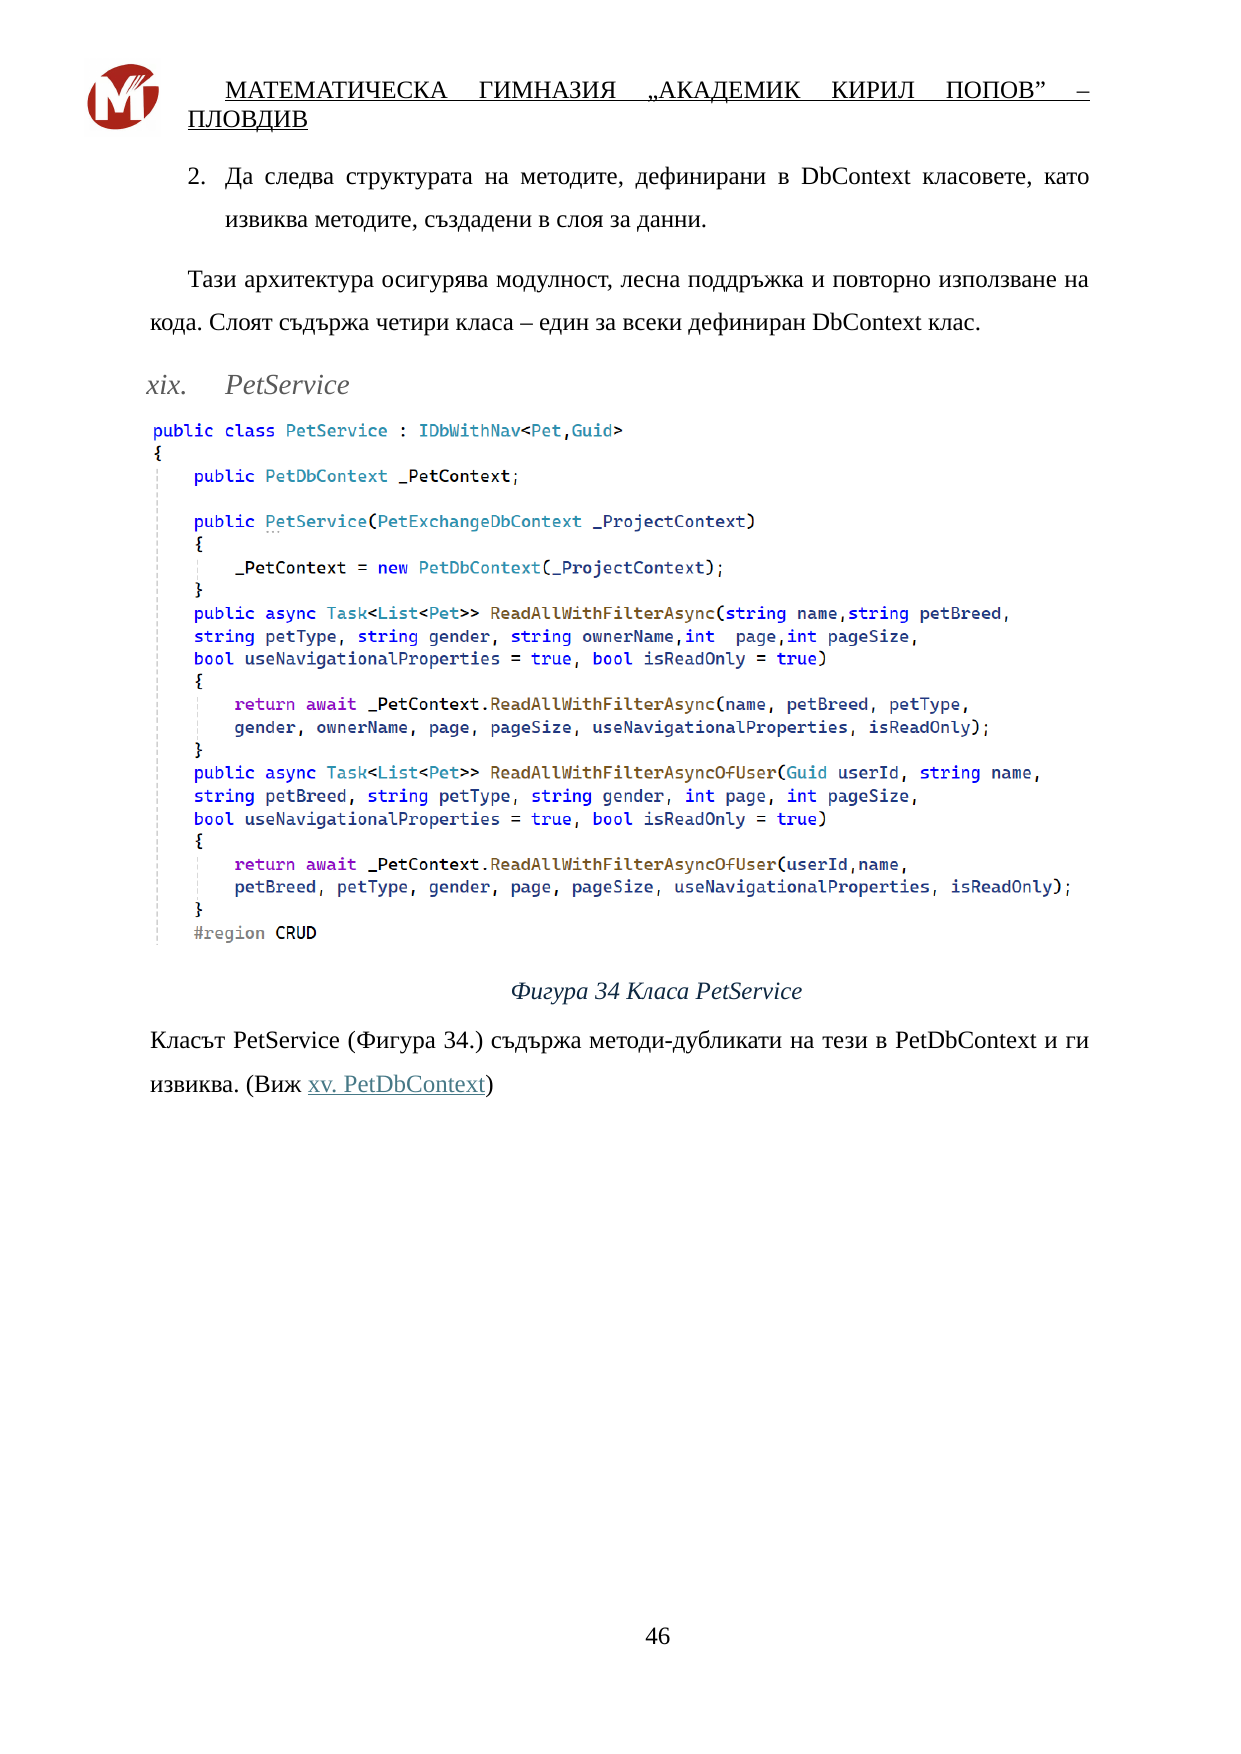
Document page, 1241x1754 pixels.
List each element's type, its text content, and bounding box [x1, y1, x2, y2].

text Тази архитектура осигурява модулност, лесна поддръжка и повторно използване на кода. Слоят съдържа четири класа – един за всеки дефиниран DbContext клас. [150, 264, 1090, 336]
subtitle PetService [187, 367, 1090, 401]
picture [150, 417, 1091, 945]
picture [83, 58, 162, 137]
list Да следва структурата на методите, дефинирани в DbContext класовете, като извиква методите, създадени в слоя за данни. [187, 161, 1090, 233]
text Фигура 34 Класа PetService [187, 976, 1090, 1005]
text Класът PetService (Фигура 34.) съдържа методи-дубликати на тези в PetDbContext и ги извиква. (Виж xv. PetDbContext) [150, 1026, 1090, 1097]
